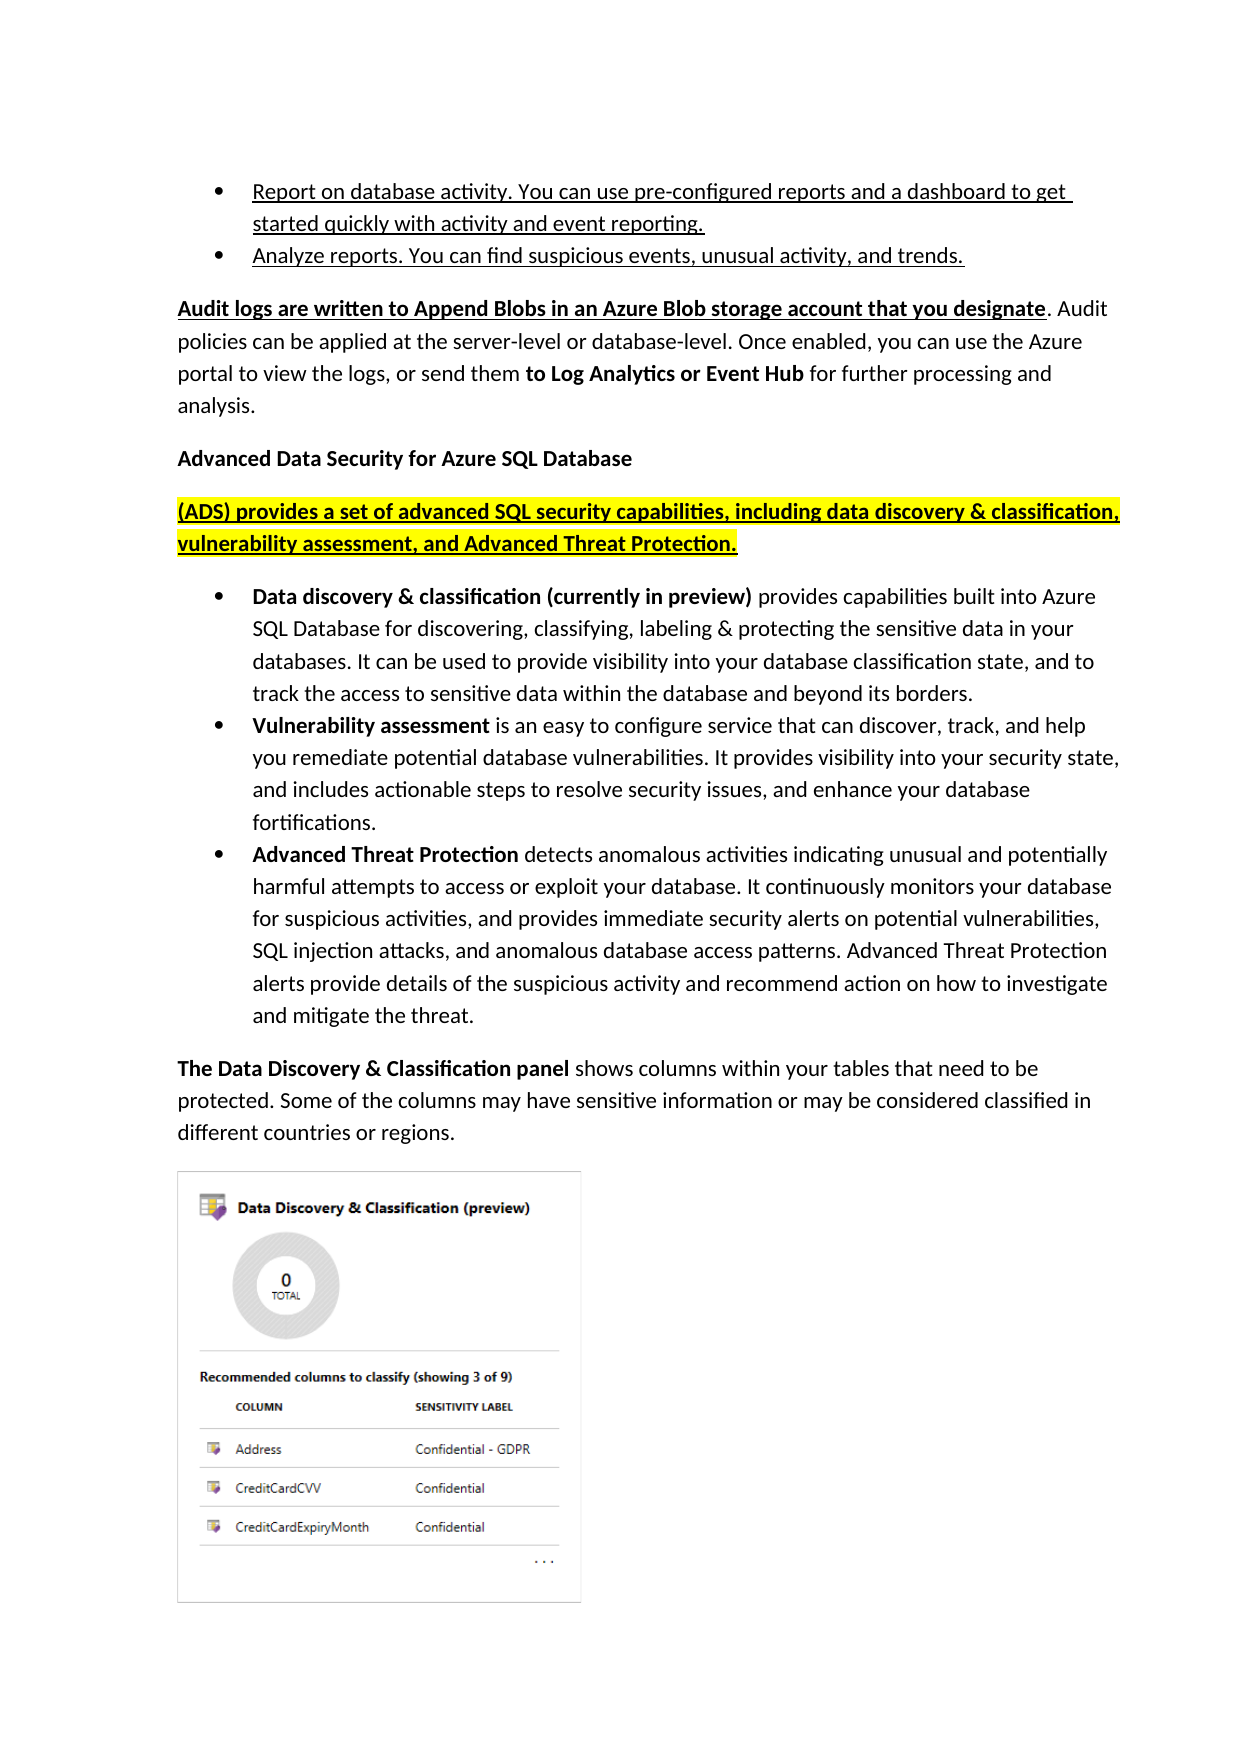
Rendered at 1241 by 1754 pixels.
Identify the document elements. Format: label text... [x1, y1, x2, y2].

text The Data Discovery & Classification panel shows columns within your tables that need to be protected. Some of the columns may have sensitive information or may be considered classified in different countries or regions. [177, 1054, 1122, 1146]
list Advanced Threat Protection detects anomalous activities indicating unusual and potentially harmful attempts to access or exploit your database. It continuously monitors your database for suspicious activities, and provides immediate security alerts on potential vulnerabilities, SQL injection attacks, and anomalous database access patterns. Advanced Threat Protection alerts provide details of the suspicious activity and recommend action on how to investigate and mitigate the threat. [215, 840, 1122, 1029]
list Report on database activity. You can use pre-configured reports and a dashboard to get started quickly with activity and event reporting. [215, 177, 1122, 237]
text Audit logs are written to Append Blobs in an Azure Blob storage account that you designate. Audit policies can be applied at the server-level or database-level. Once enabled, you can use the Azure portal to view the logs, or send them to Log Analytics or Event Hub for further processing and analysis. [177, 294, 1122, 419]
text (ADS) provides a set of advanced SQL security capabilities, including data discovery & classification, vulnerability assessment, and Advanced Threat Protection. [177, 497, 1122, 557]
list Data discovery & classification (currently in preview) provides capabilities built into Azure SQL Database for discovering, classifying, labeling & protecting the sensitive data in your databases. It can be used to provide visibility into your database classification state, and to track the access to sensitive data within the database and beyond its borders. [215, 582, 1122, 707]
list Vulnerability assessment is an easy to configure service that can discover, track, and help you remediate potential database vulnerabilities. It provides visibility into your security state, and includes actionable steps to resolve security issues, and enhance your database fortifications. [215, 711, 1122, 836]
list Analyze reports. You can find suspicious events, unusual activity, and trends. [215, 242, 1122, 269]
text Advanced Data Security for Azure SQL Database [177, 444, 1122, 472]
picture [177, 1171, 582, 1603]
